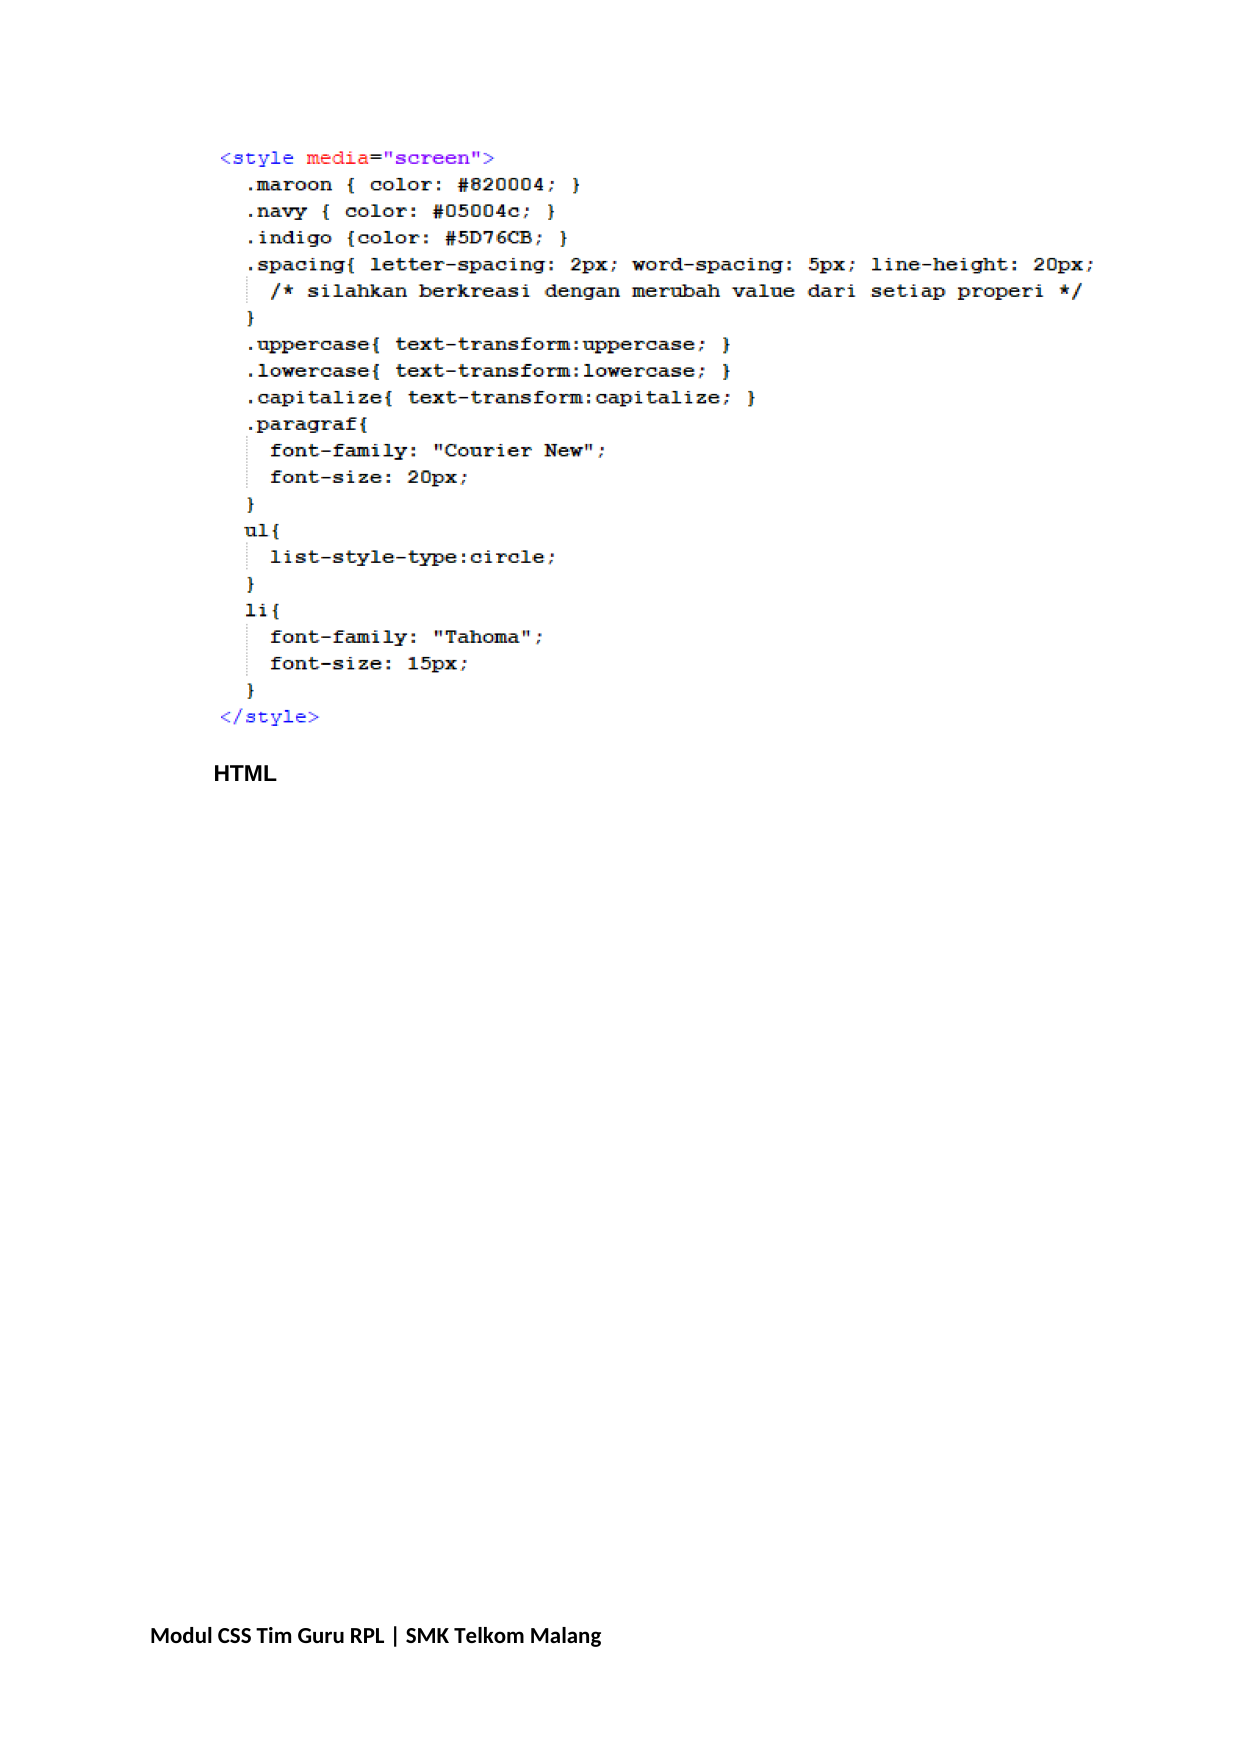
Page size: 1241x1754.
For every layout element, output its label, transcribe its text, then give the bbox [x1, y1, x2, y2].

text HTML [213, 760, 1102, 787]
picture [220, 150, 1100, 735]
